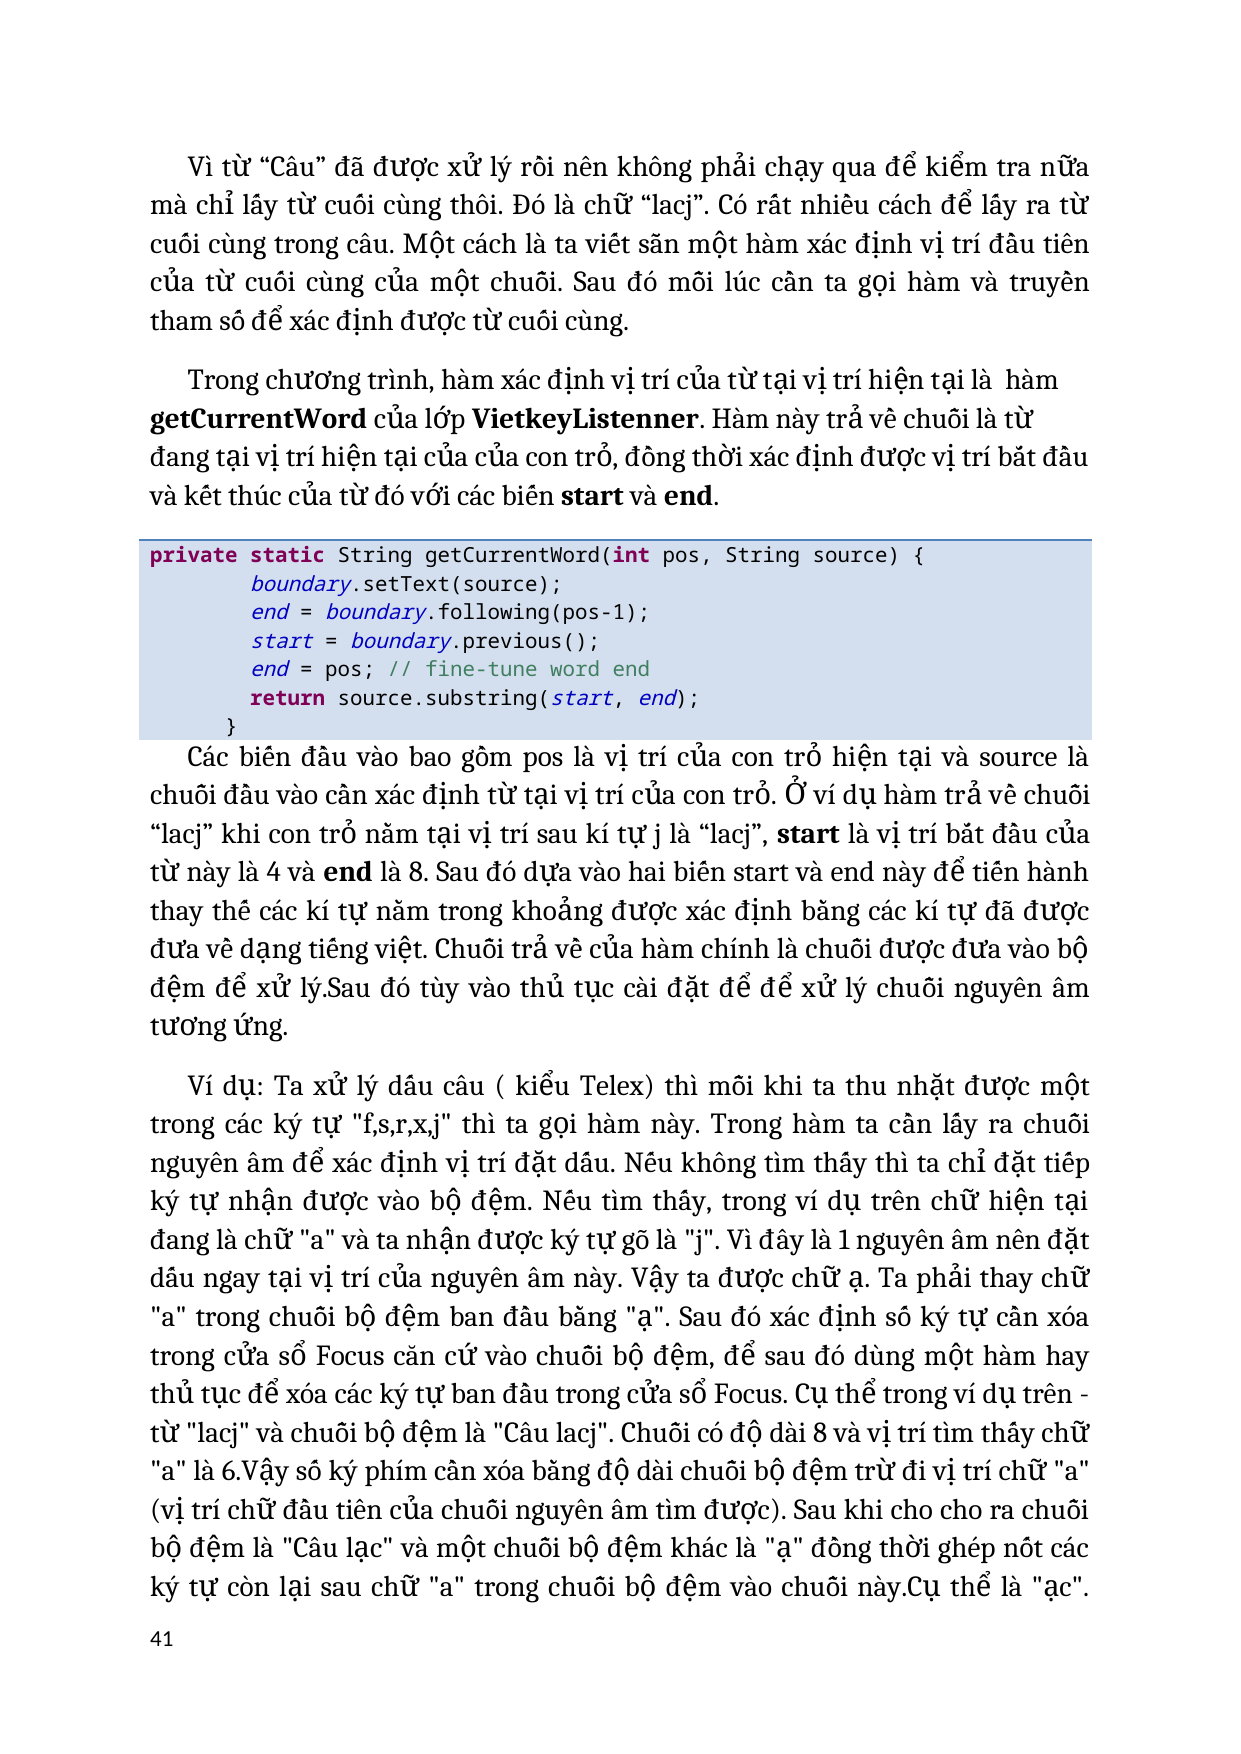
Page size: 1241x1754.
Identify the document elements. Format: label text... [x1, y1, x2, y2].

table_header private static String getCurrentWord(int pos, String source) { boundary.setText(source); end = boundary.following(pos-1); start = boundary.previous(); end = pos; // fine-tune word end return source.substring(start, end); } [139, 541, 1092, 740]
text Trong chương trình, hàm xác định vị trí của từ tại vị trí hiện tại là hàm getCurrentWord của lớp VietkeyListenner. Hàm này trả về chuỗi là từ đang tại vị trí hiện tại của của con trỏ, đồng thời xác định được vị trí bắt đầu và kết thúc của từ đó với các biến start và end. [150, 363, 1090, 513]
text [150, 1069, 1090, 1603]
text Các biến đầu vào bao gồm pos là vị trí của con trỏ hiện tại và source là chuỗi đầu vào cần xác định từ tại vị trí của con trỏ. Ở ví dụ hàm trả về chuỗi “lacj” khi con trỏ nằm tại vị trí sau kí tự j là “lacj”, start là vị trí bắt đầu của từ này là 4 và end là 8. Sau đó dựa vào hai biến start và end này để tiến hành thay thế các kí tự nằm trong khoảng được xác định bằng các kí tự đã được đưa về dạng tiếng việt. Chuỗi trả về của hàm chính là chuỗi được đưa vào bộ đệm để xử lý.Sau đó tùy vào thủ tục cài đặt để để xử lý chuỗi nguyên âm tương ứng. [150, 740, 1090, 1043]
text Vì từ “Câu” đã được xử lý rồi nên không phải chạy qua để kiểm tra nữa mà chỉ lấy từ cuối cùng thôi. Đó là chữ “lacj”. Có rất nhiều cách để lấy ra từ cuối cùng trong câu. Một cách là ta viết sẵn một hàm xác định vị trí đầu tiên của từ cuối cùng của một chuỗi. Sau đó mỗi lúc cần ta gọi hàm và truyền tham số để xác định được từ cuối cùng. [150, 150, 1090, 338]
